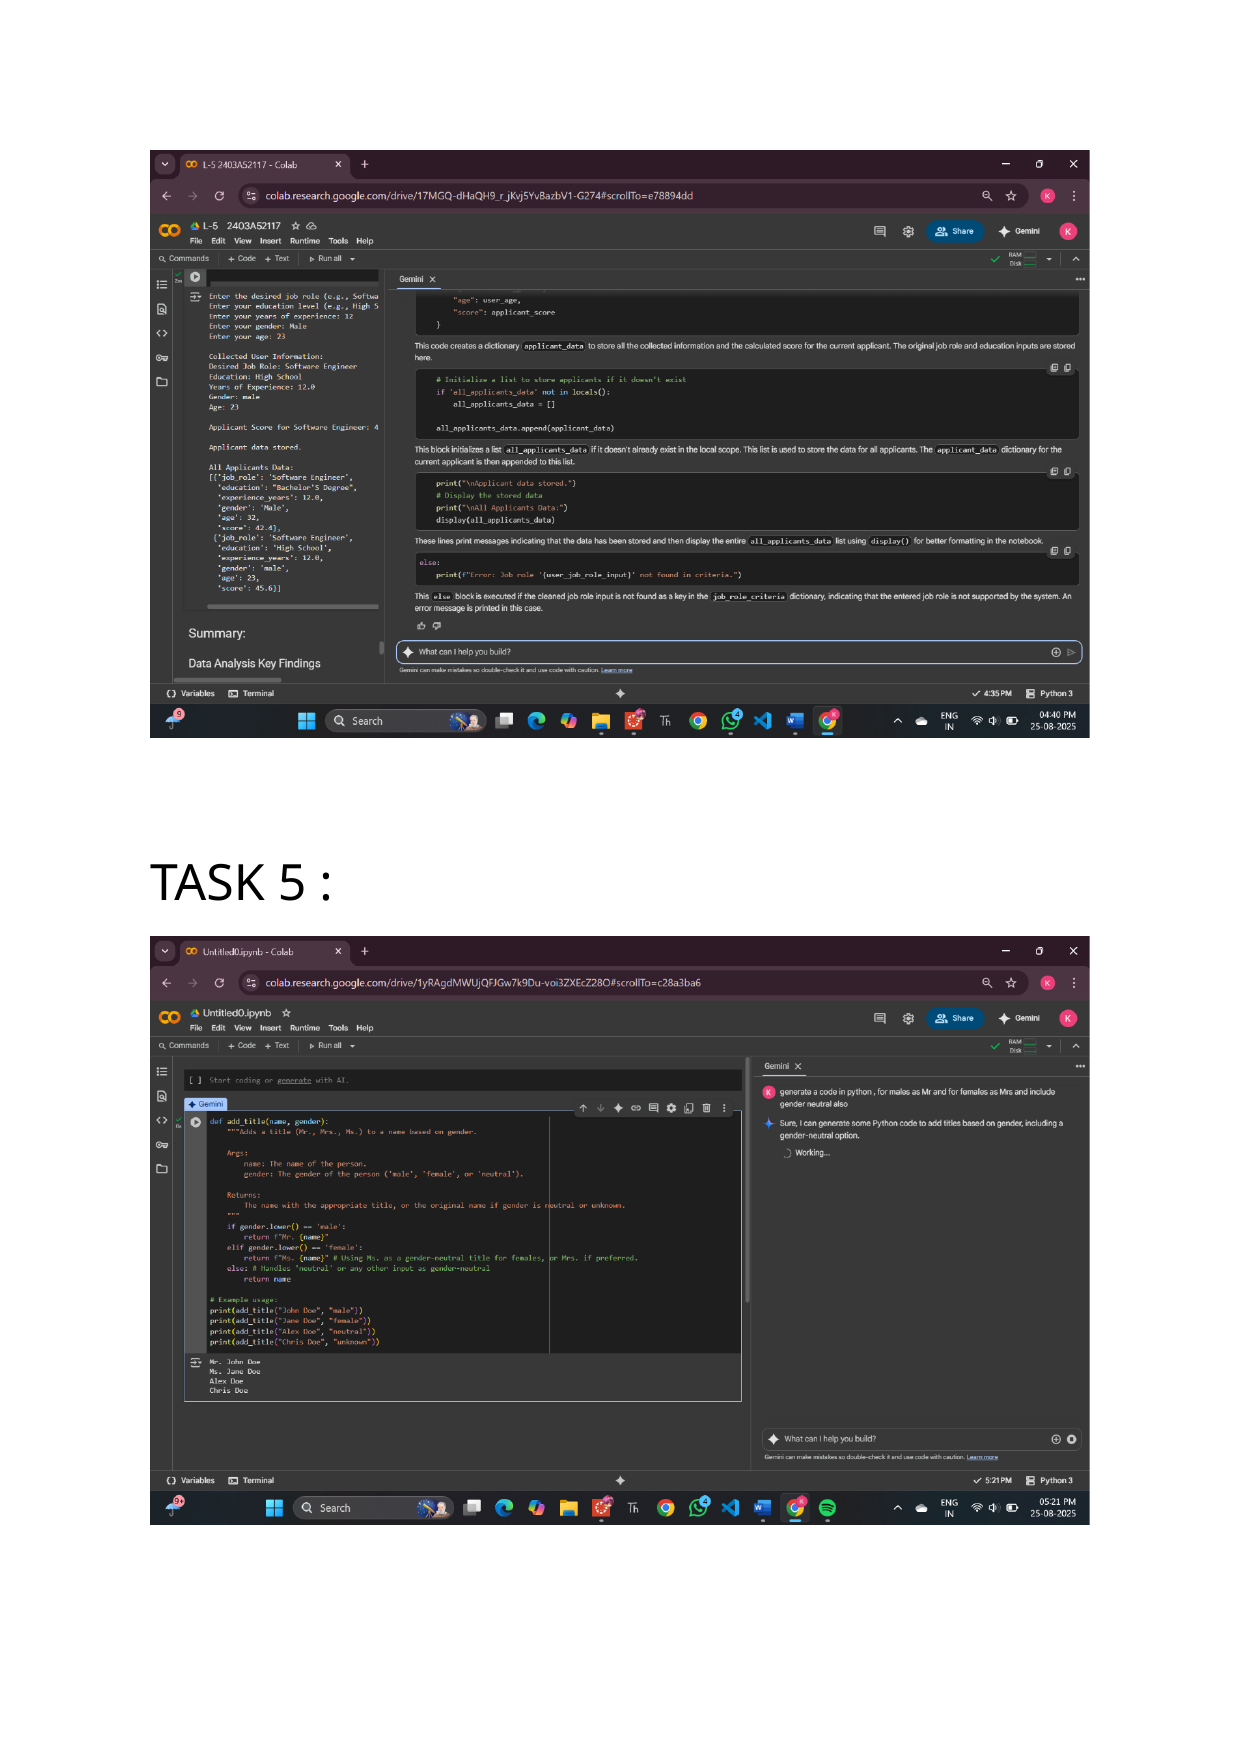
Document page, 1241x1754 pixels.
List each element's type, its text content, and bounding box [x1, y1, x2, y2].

text TASK 5 : [150, 847, 1090, 915]
picture [150, 150, 1090, 738]
picture [150, 936, 1090, 1525]
